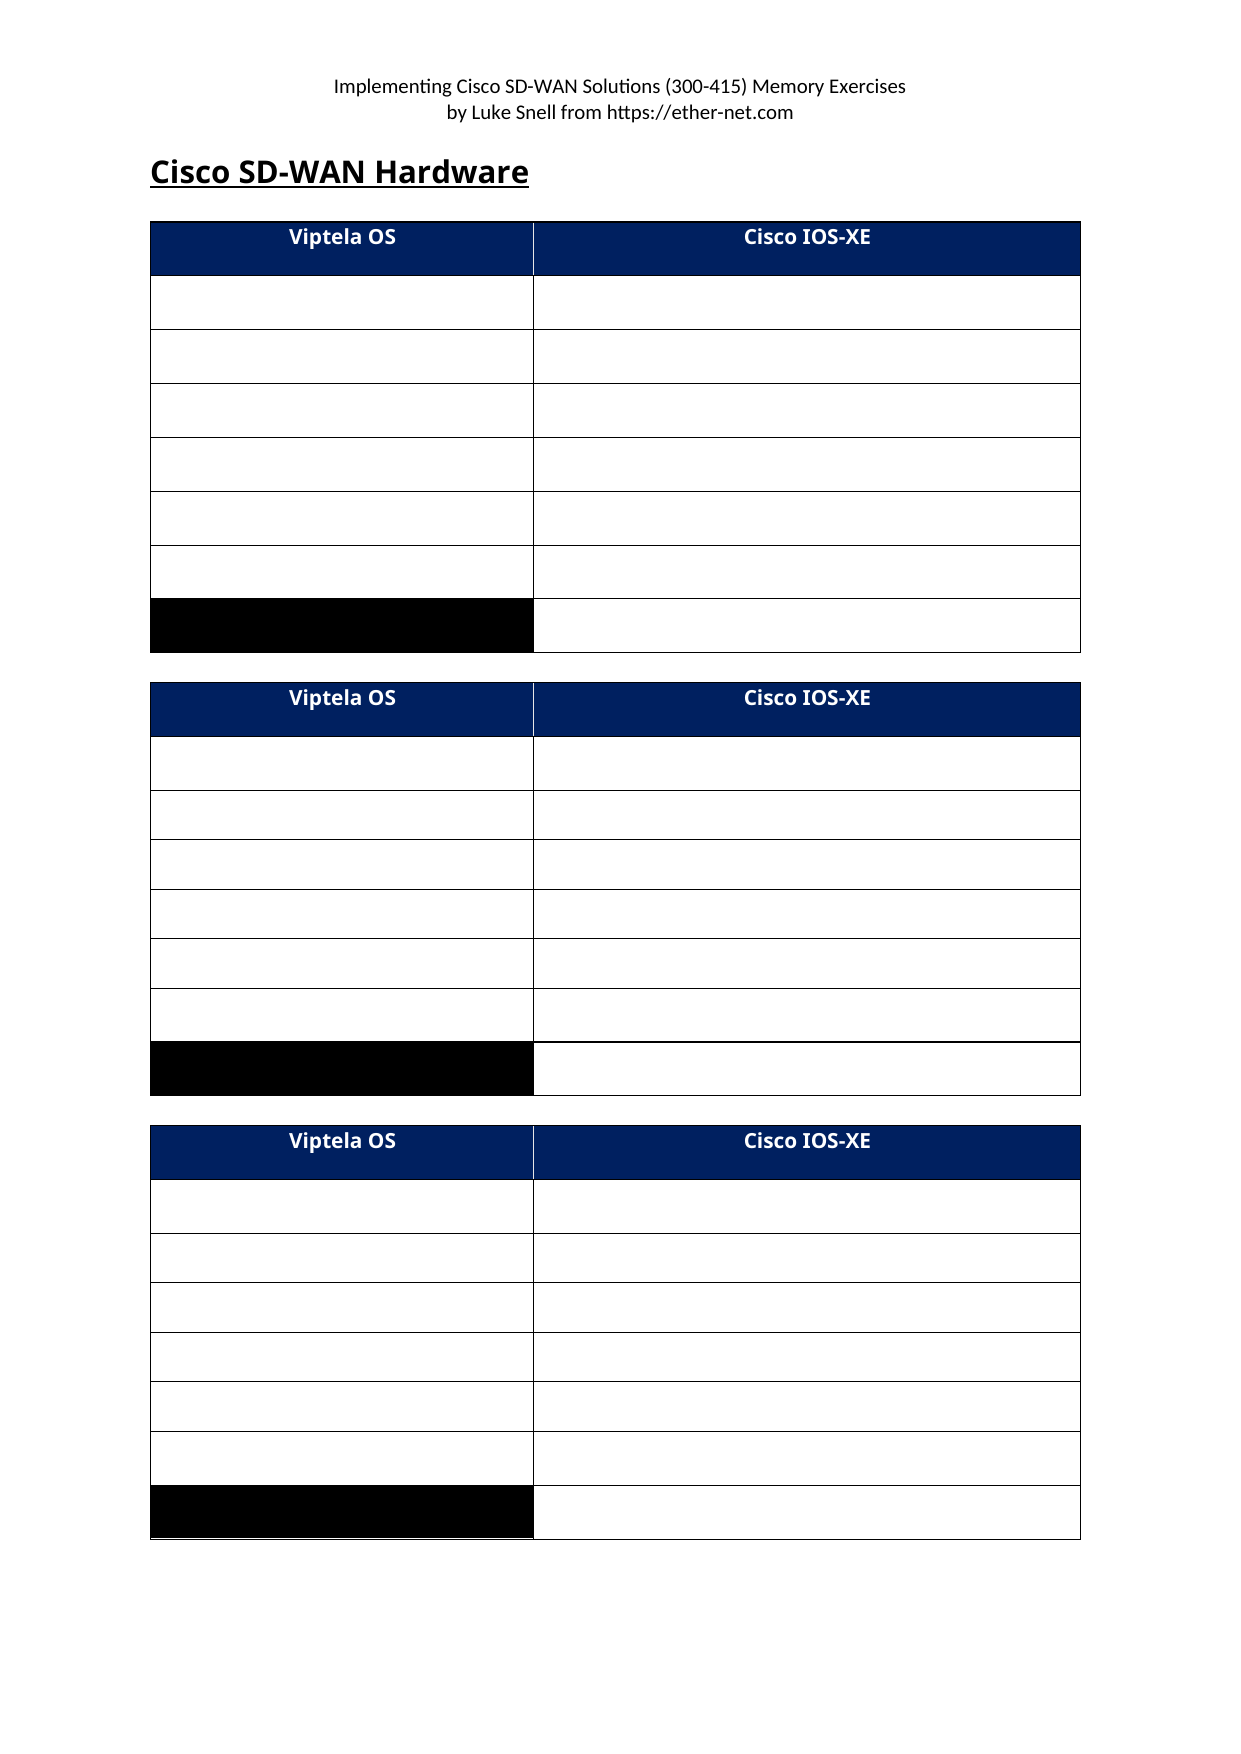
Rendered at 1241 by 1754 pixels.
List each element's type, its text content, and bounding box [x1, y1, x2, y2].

table_cell [534, 1234, 1080, 1282]
table_cell [151, 1043, 533, 1095]
table_header Viptela OS [151, 223, 533, 275]
table_cell [151, 989, 533, 1041]
table_cell [151, 890, 533, 938]
table_cell [534, 438, 1080, 491]
table_cell [151, 840, 533, 889]
table_cell [151, 1333, 533, 1381]
table_cell [534, 840, 1080, 889]
table_cell [534, 1432, 1080, 1484]
table_cell [151, 276, 533, 329]
table_cell [534, 384, 1080, 437]
table_cell [151, 1486, 533, 1538]
table_cell [151, 438, 533, 491]
table_cell [151, 546, 533, 598]
table_cell [534, 1180, 1080, 1233]
table_cell [151, 492, 533, 544]
table_cell [534, 546, 1080, 598]
table_cell [534, 791, 1080, 839]
table_cell [151, 384, 533, 437]
table_cell [534, 1043, 1080, 1095]
table_cell [534, 989, 1080, 1041]
table_cell [534, 330, 1080, 383]
table_cell [151, 1432, 533, 1484]
table_header Cisco IOS-XE [534, 223, 1080, 275]
table_cell [151, 1180, 533, 1233]
table_cell [151, 1283, 533, 1332]
table_cell [534, 1283, 1080, 1332]
table_header Cisco IOS-XE [534, 683, 1080, 736]
table_cell [534, 939, 1080, 988]
table_cell [151, 939, 533, 988]
text Cisco SD-WAN Hardware [150, 150, 1090, 193]
table_header Viptela OS [151, 1126, 533, 1179]
table_cell [534, 1486, 1080, 1538]
table_cell [151, 330, 533, 383]
table_cell [534, 492, 1080, 544]
table_header Viptela OS [151, 683, 533, 736]
table_cell [151, 791, 533, 839]
table_cell [151, 1382, 533, 1431]
table_cell [151, 737, 533, 790]
table_cell [534, 1382, 1080, 1431]
table_cell [151, 1234, 533, 1282]
table_cell [534, 737, 1080, 790]
table_cell [534, 1333, 1080, 1381]
table_header Cisco IOS-XE [534, 1126, 1080, 1179]
table_cell [534, 890, 1080, 938]
table_cell [534, 599, 1080, 652]
table_cell [151, 599, 533, 652]
table_cell [534, 276, 1080, 329]
